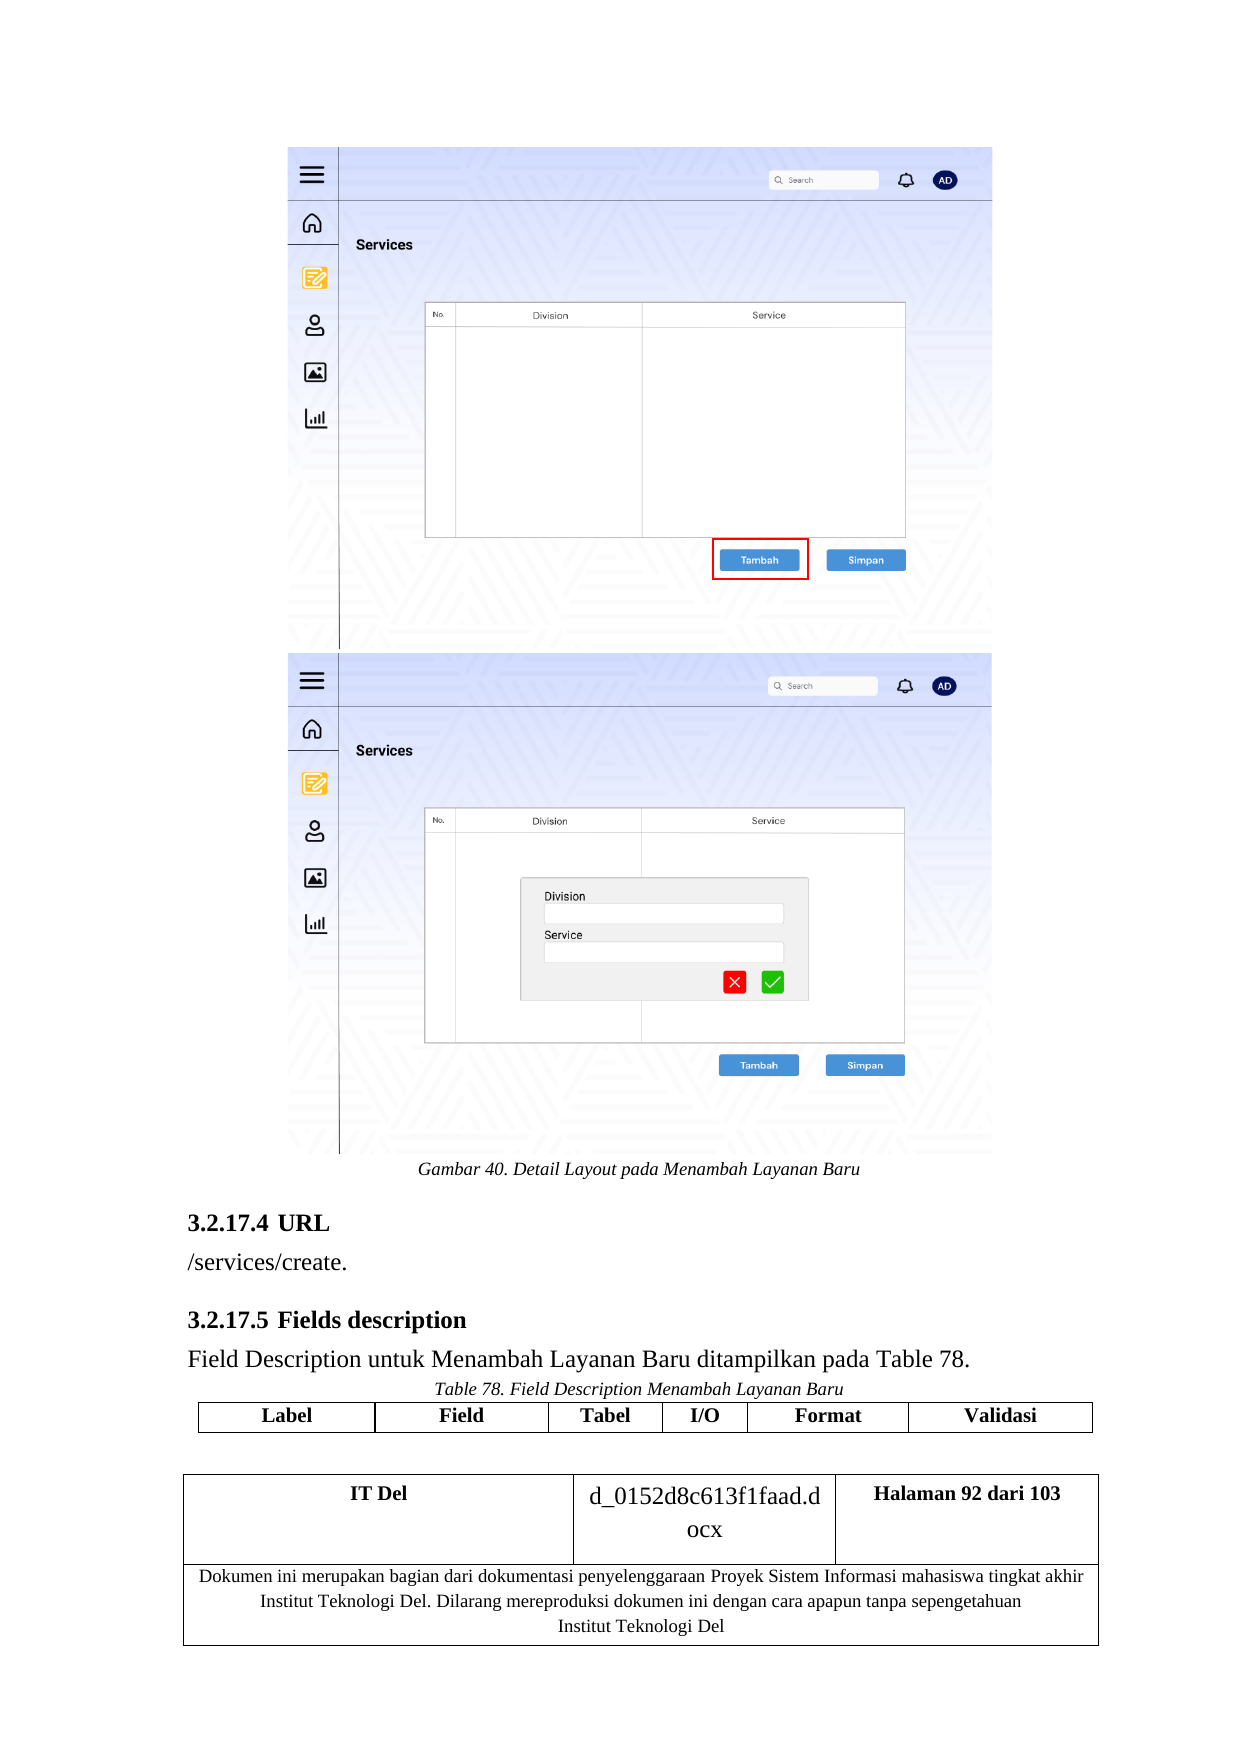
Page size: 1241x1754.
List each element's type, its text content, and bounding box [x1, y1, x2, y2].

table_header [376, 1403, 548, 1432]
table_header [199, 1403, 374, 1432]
picture [287, 147, 993, 649]
text Field Description untuk Menambah Layanan Baru ditampilkan pada Table 78. [187, 1344, 1092, 1373]
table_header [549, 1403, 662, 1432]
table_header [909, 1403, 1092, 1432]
subtitle URL [187, 1208, 1092, 1237]
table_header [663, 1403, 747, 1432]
subtitle Fields description [187, 1305, 1092, 1334]
picture [287, 653, 992, 1154]
text /services/create. [187, 1247, 1092, 1276]
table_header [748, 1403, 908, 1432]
